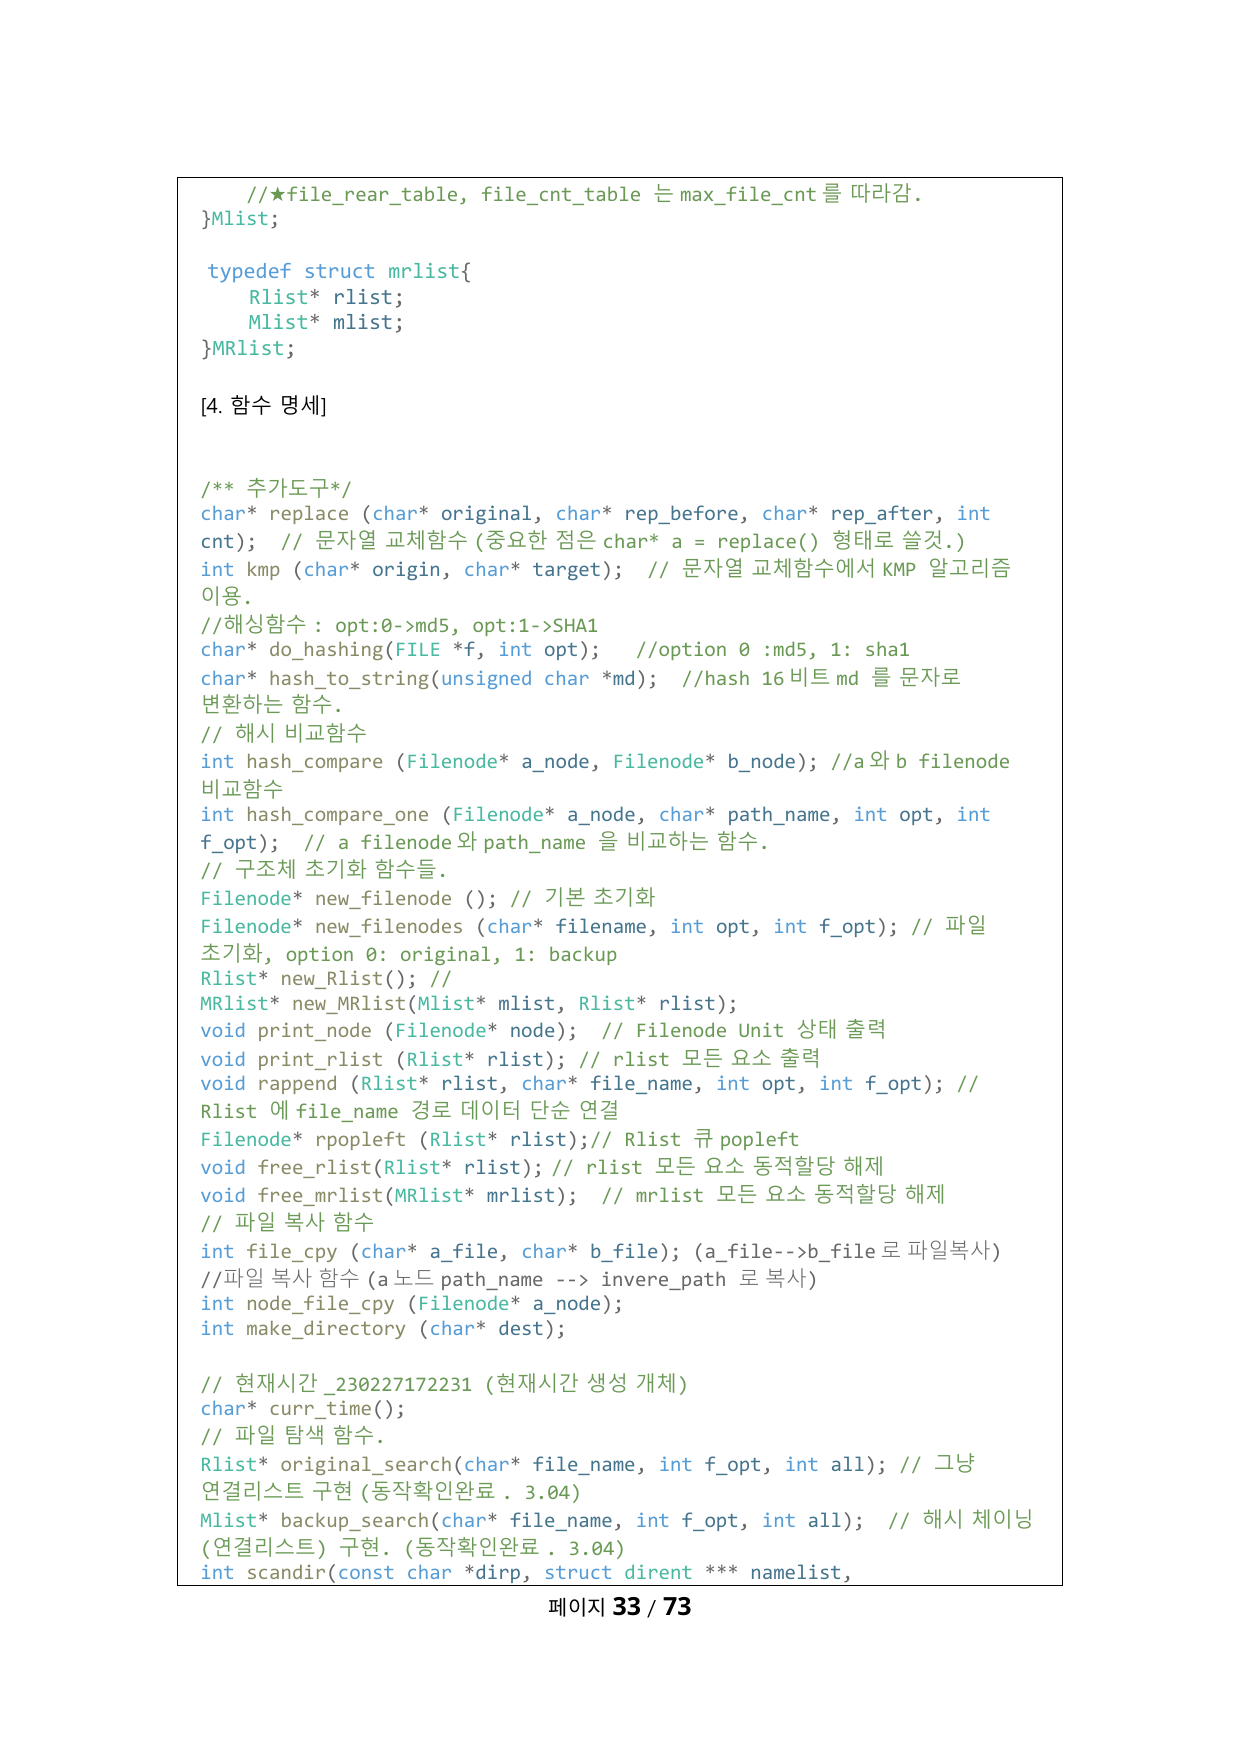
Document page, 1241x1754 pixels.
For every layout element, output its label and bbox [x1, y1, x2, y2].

table_header [178, 178, 1062, 1585]
